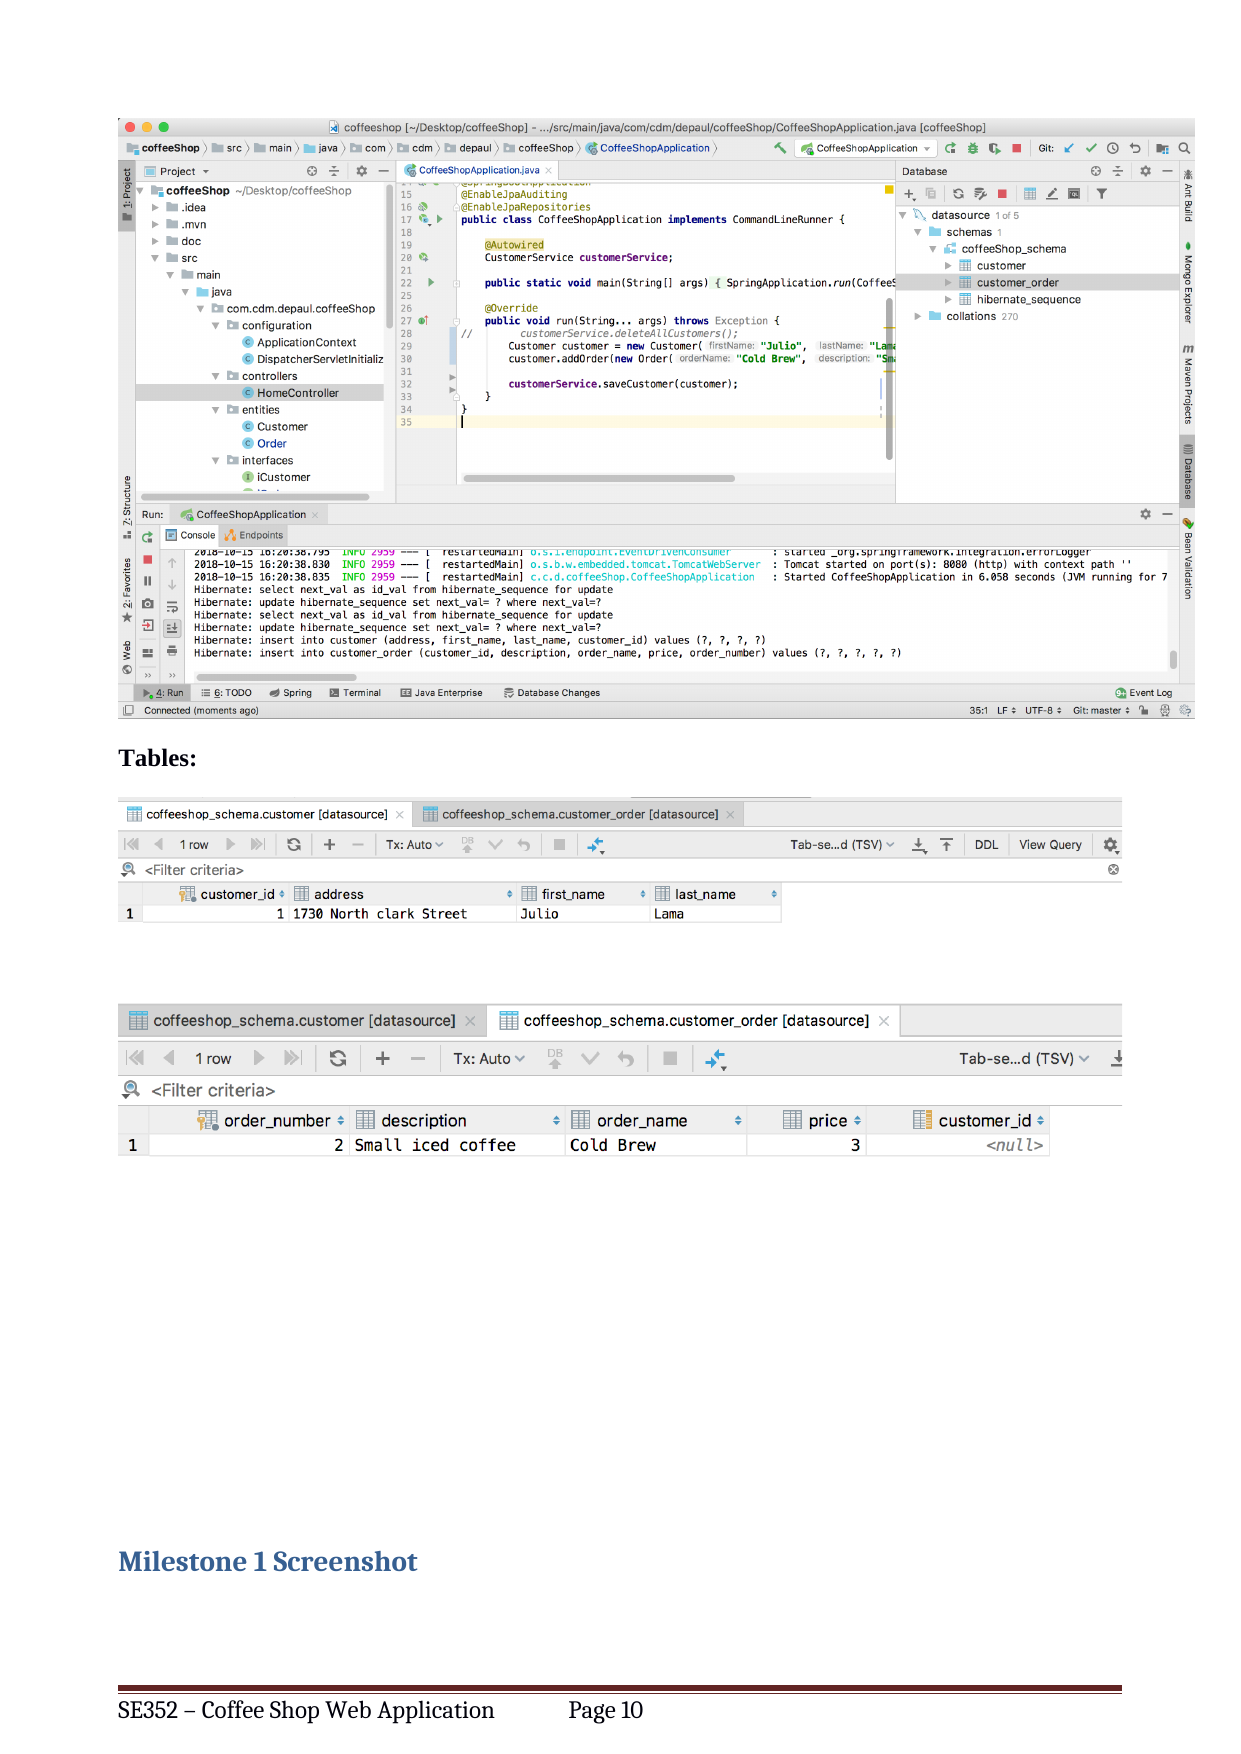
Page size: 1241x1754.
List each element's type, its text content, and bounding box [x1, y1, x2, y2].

picture [118, 118, 1195, 719]
subtitle Milestone 1 Screenshot [118, 1545, 1122, 1578]
picture [118, 1003, 1123, 1222]
picture [118, 797, 1123, 979]
text Tables: [118, 743, 1122, 772]
